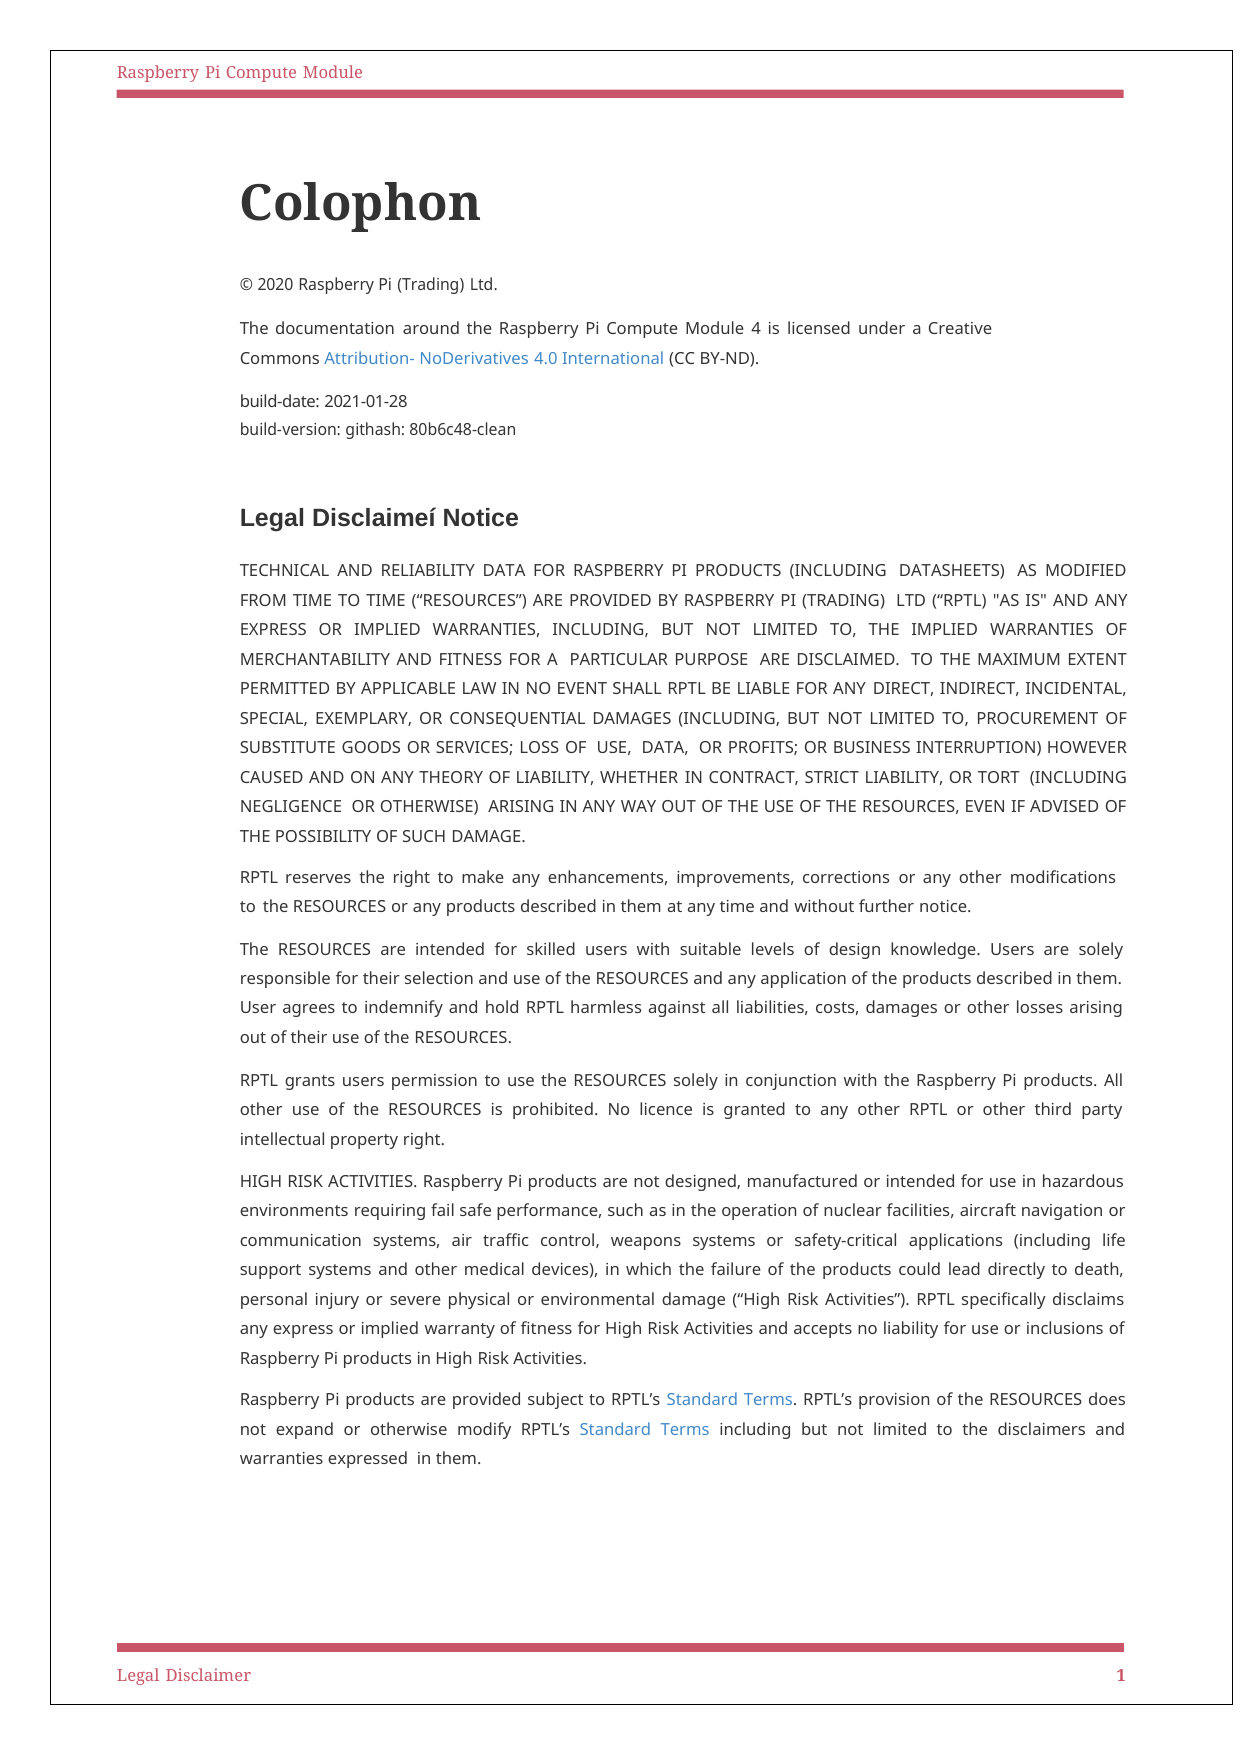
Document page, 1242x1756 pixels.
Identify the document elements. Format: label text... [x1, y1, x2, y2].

subtitle Legal Disclaimeí Notice [239, 503, 1232, 532]
text build-date: 2021-01-28 [239, 389, 1232, 412]
text RPTL grants users permission to use the RESOURCES solely in conjunction with the Raspberry Pi products. All other use of the RESOURCES is prohibited. No licence is granted to any other RPTL or other third party intellectual property right. [239, 1068, 1124, 1150]
text TECHNICAL AND RELIABILITY DATA FOR RASPBERRY PI PRODUCTS (INCLUDING DATASHEETS) AS MODIFIED FROM TIME TO TIME (“RESOURCES”) ARE PROVIDED BY RASPBERRY PI (TRADING) LTD (“RPTL) "AS IS" AND ANY EXPRESS OR IMPLIED WARRANTIES, INCLUDING, BUT NOT LIMITED TO, THE IMPLIED WARRANTIES OF MERCHANTABILITY AND FITNESS FOR A PARTICULAR PURPOSE ARE DISCLAIMED. TO THE MAXIMUM EXTENT PERMITTED BY APPLICABLE LAW IN NO EVENT SHALL RPTL BE LIABLE FOR ANY DIRECT, INDIRECT, INCIDENTAL, SPECIAL, EXEMPLARY, OR CONSEQUENTIAL DAMAGES (INCLUDING, BUT NOT LIMITED TO, PROCUREMENT OF SUBSTITUTE GOODS OR SERVICES; LOSS OF USE, DATA, OR PROFITS; OR BUSINESS INTERRUPTION) HOWEVER CAUSED AND ON ANY THEORY OF LIABILITY, WHETHER IN CONTRACT, STRICT LIABILITY, OR TORT (INCLUDING NEGLIGENCE OR OTHERWISE) ARISING IN ANY WAY OUT OF THE USE OF THE RESOURCES, EVEN IF ADVISED OF THE POSSIBILITY OF SUCH DAMAGE. [239, 559, 1127, 847]
text build-version: githash: 80b6c48-clean [239, 418, 1232, 440]
text The documentation around the Raspberry Pi Compute Module 4 is licensed under a Creative Commons Attribution- NoDerivatives 4.0 International (CC BY-ND). [239, 317, 1039, 369]
text The RESOURCES are intended for skilled users with suitable levels of design knowledge. Users are solely responsible for their selection and use of the RESOURCES and any application of the products described in them. User agrees to indemnify and hold RPTL harmless against all liabilities, costs, damages or other losses arising out of their use of the RESOURCES. [239, 937, 1124, 1048]
text RPTL reserves the right to make any enhancements, improvements, corrections or any other modifications to the RESOURCES or any products described in them at any time and without further notice. [239, 865, 1123, 917]
subtitle Colophon [239, 171, 1232, 233]
text HIGH RISK ACTIVITIES. Raspberry Pi products are not designed, manufactured or intended for use in hazardous environments requiring fail safe performance, such as in the operation of nuclear facilities, aircraft navigation or communication systems, air traffic control, weapons systems or safety-critical applications (including life support systems and other medical devices), in which the failure of the products could lead directly to death, personal injury or severe physical or environmental damage (“High Risk Activities”). RPTL specifically disclaims any express or implied warranty of fitness for High Risk Activities and accepts no liability for use or inclusions of Raspberry Pi products in High Risk Activities. [239, 1169, 1126, 1369]
text © 2020 Raspberry Pi (Trading) Ltd. [239, 272, 1232, 295]
text Raspberry Pi products are provided subject to RPTL’s Standard Terms. RPTL’s provision of the RESOURCES does not expand or otherwise modify RPTL’s Standard Terms including but not limited to the disclaimers and warranties expressed in them. [239, 1388, 1126, 1469]
